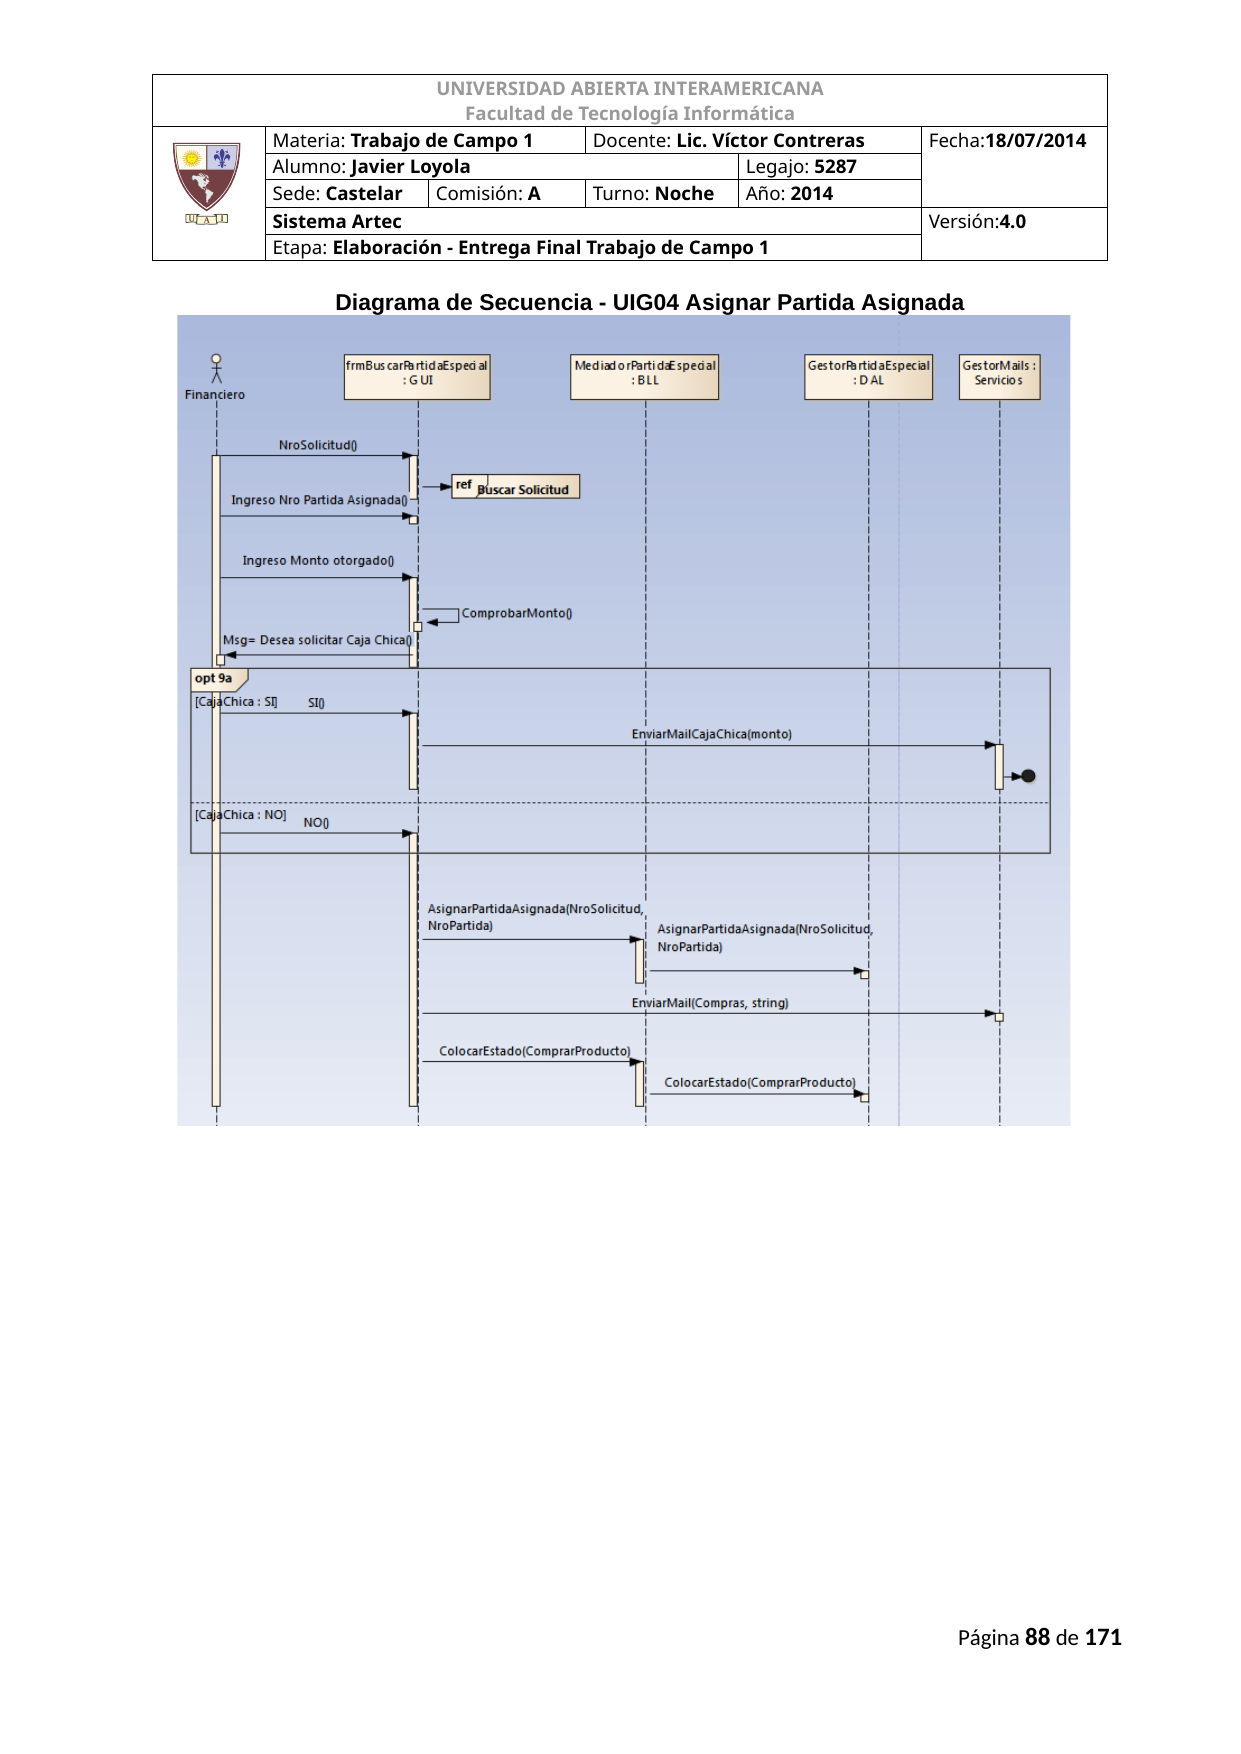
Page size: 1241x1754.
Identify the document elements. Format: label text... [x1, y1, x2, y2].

picture [177, 315, 1071, 1126]
picture [157, 136, 257, 228]
text Diagrama de Secuencia - UIG04 Asignar Partida Asignada [177, 289, 1122, 316]
